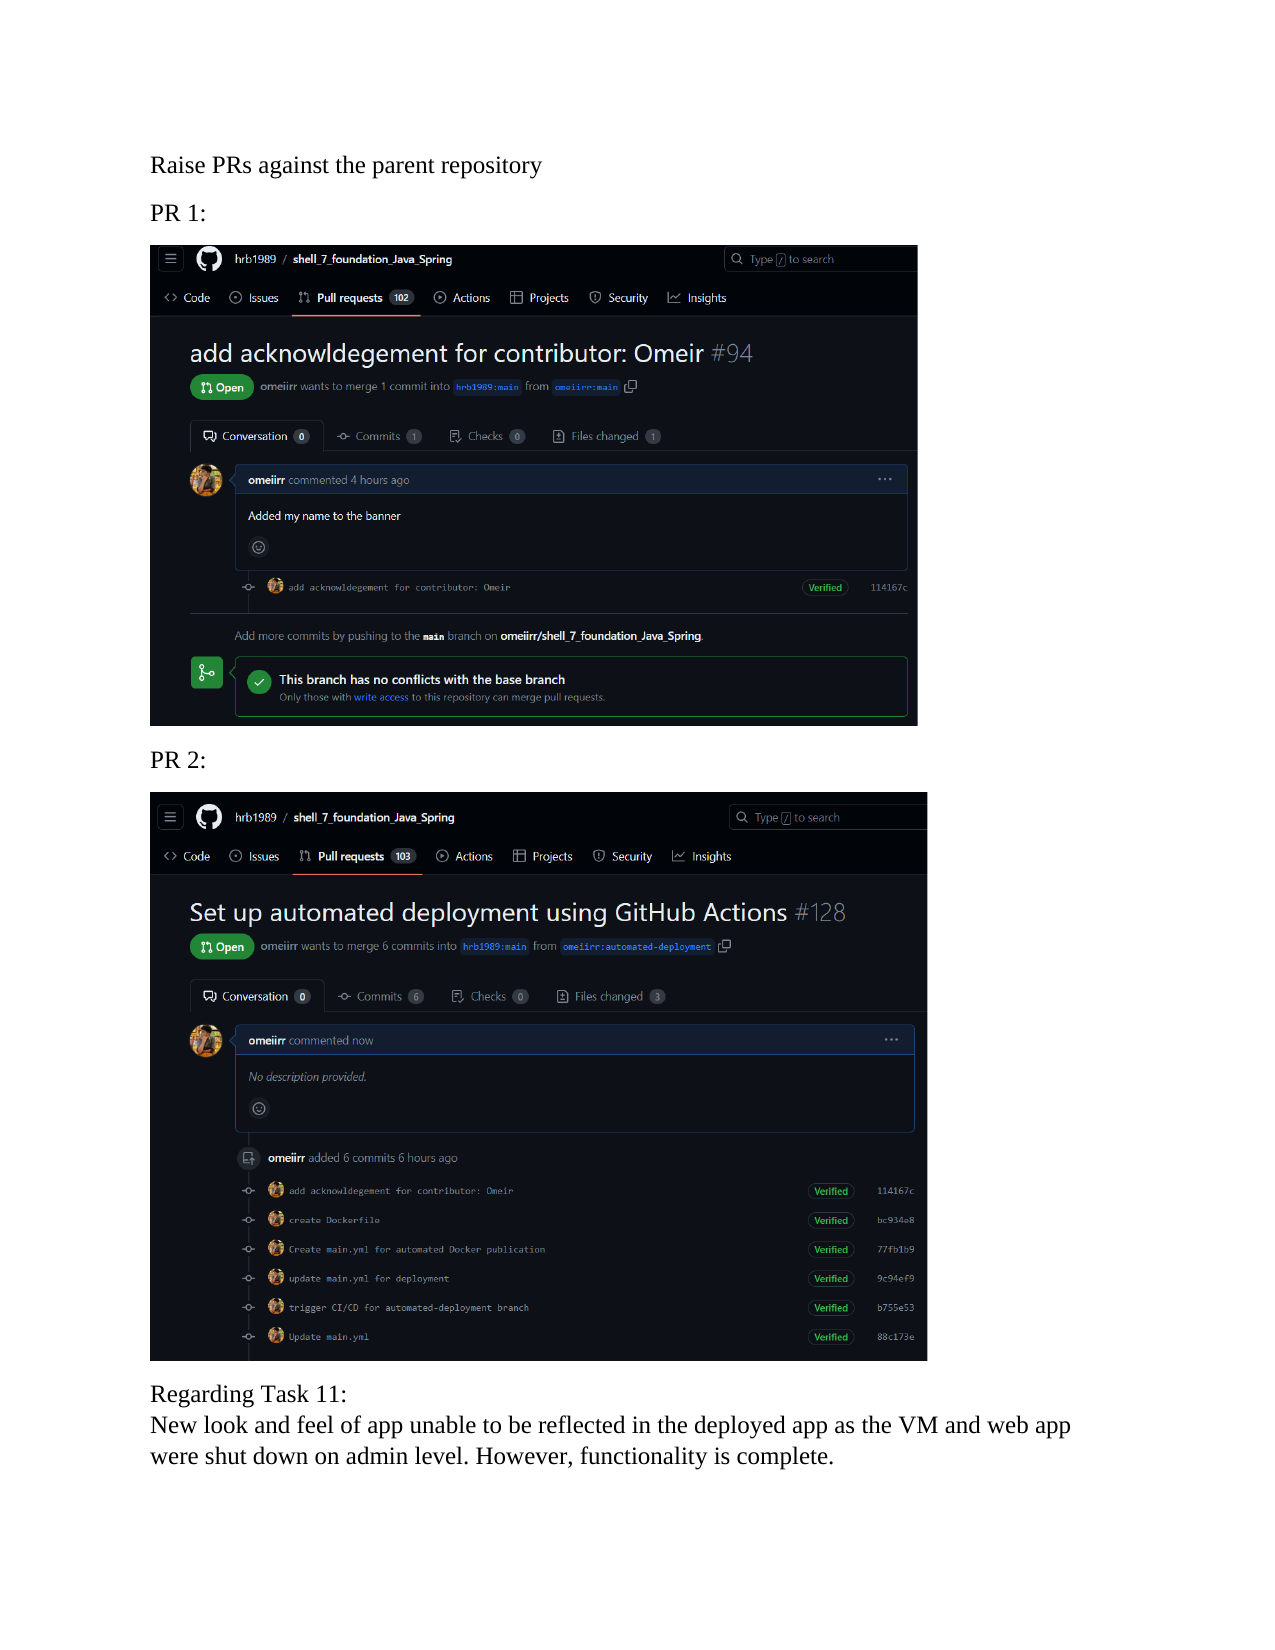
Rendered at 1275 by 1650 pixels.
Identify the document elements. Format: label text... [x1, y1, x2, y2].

picture [150, 245, 918, 726]
text PR 1: [150, 198, 1125, 226]
text Raise PRs against the parent repository [150, 150, 1125, 179]
picture [150, 792, 928, 1361]
text PR 2: [150, 745, 1125, 773]
text Regarding Task 11: New look and feel of app unable to be reflected in the deployed app as the VM and web app were shut down on admin level. However, functionality is complete. [150, 1379, 1125, 1470]
